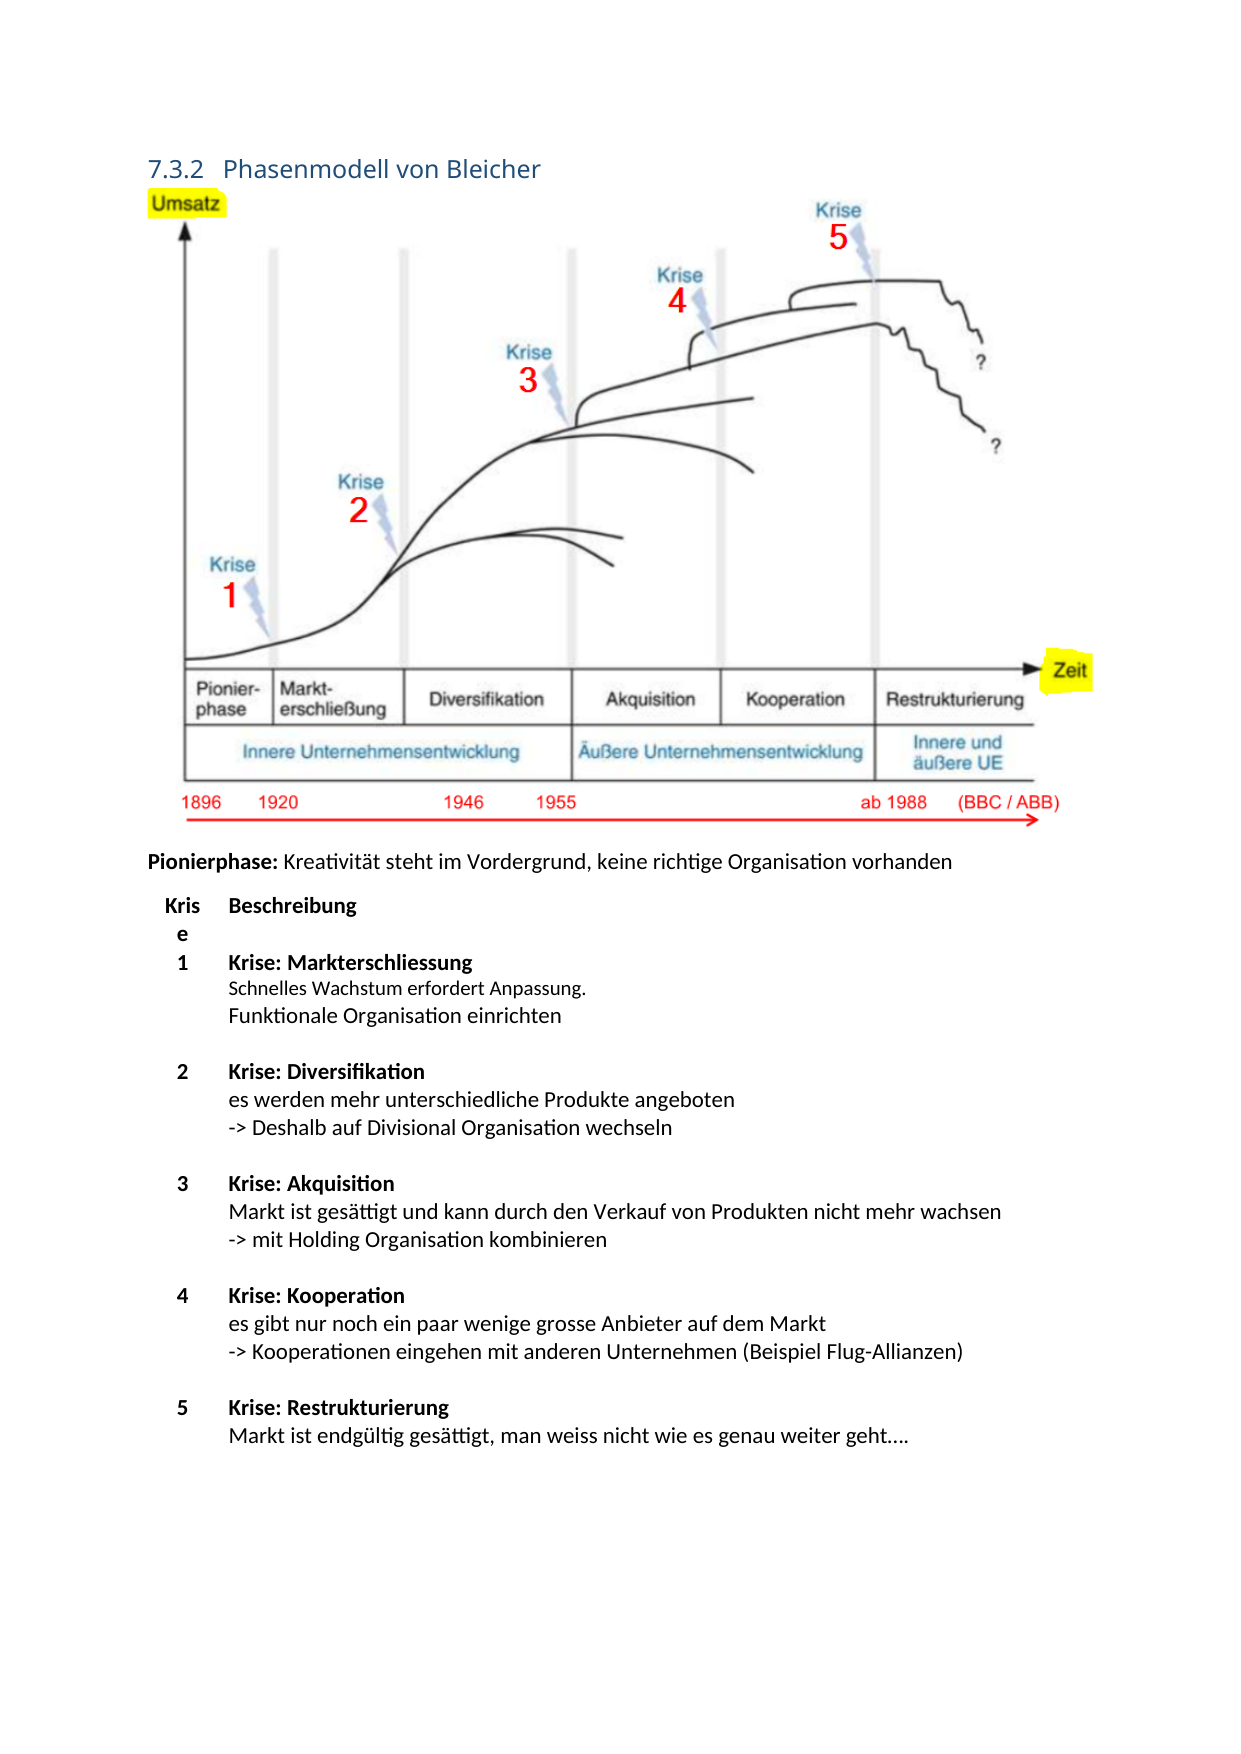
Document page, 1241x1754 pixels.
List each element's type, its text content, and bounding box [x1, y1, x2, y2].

table_cell 3 [148, 1169, 217, 1281]
table_cell Krise: Akquisition Markt ist gesättigt und kann durch den Verkauf von Produkten nicht mehr wachsen -> mit Holding Organisation kombinieren [217, 1169, 1092, 1281]
table_cell 5 [148, 1393, 217, 1449]
table_cell Krise: Restrukturierung Markt ist endgültig gesättigt, man weiss nicht wie es genau weiter geht…. [217, 1393, 1092, 1449]
table_header Beschreibung [217, 892, 1092, 948]
subtitle Phasenmodell von Bleicher [148, 152, 1093, 186]
table_header Krise [148, 892, 217, 948]
table_cell Krise: Markterschliessung Schnelles Wachstum erfordert Anpassung. Funktionale Organisation einrichten [217, 948, 1092, 1057]
text Pionierphase: Kreativität steht im Vordergrund, keine richtige Organisation vorhanden [148, 847, 1093, 875]
table_cell 2 [148, 1057, 217, 1169]
picture [147, 188, 1093, 828]
table_cell Krise: Kooperation es gibt nur noch ein paar wenige grosse Anbieter auf dem Markt -> Kooperationen eingehen mit anderen Unternehmen (Beispiel Flug-Allianzen) [217, 1281, 1092, 1393]
table_cell Krise: Diversifikation es werden mehr unterschiedliche Produkte angeboten -> Deshalb auf Divisional Organisation wechseln [217, 1057, 1092, 1169]
table_cell 4 [148, 1281, 217, 1393]
table_cell 1 [148, 948, 217, 1057]
